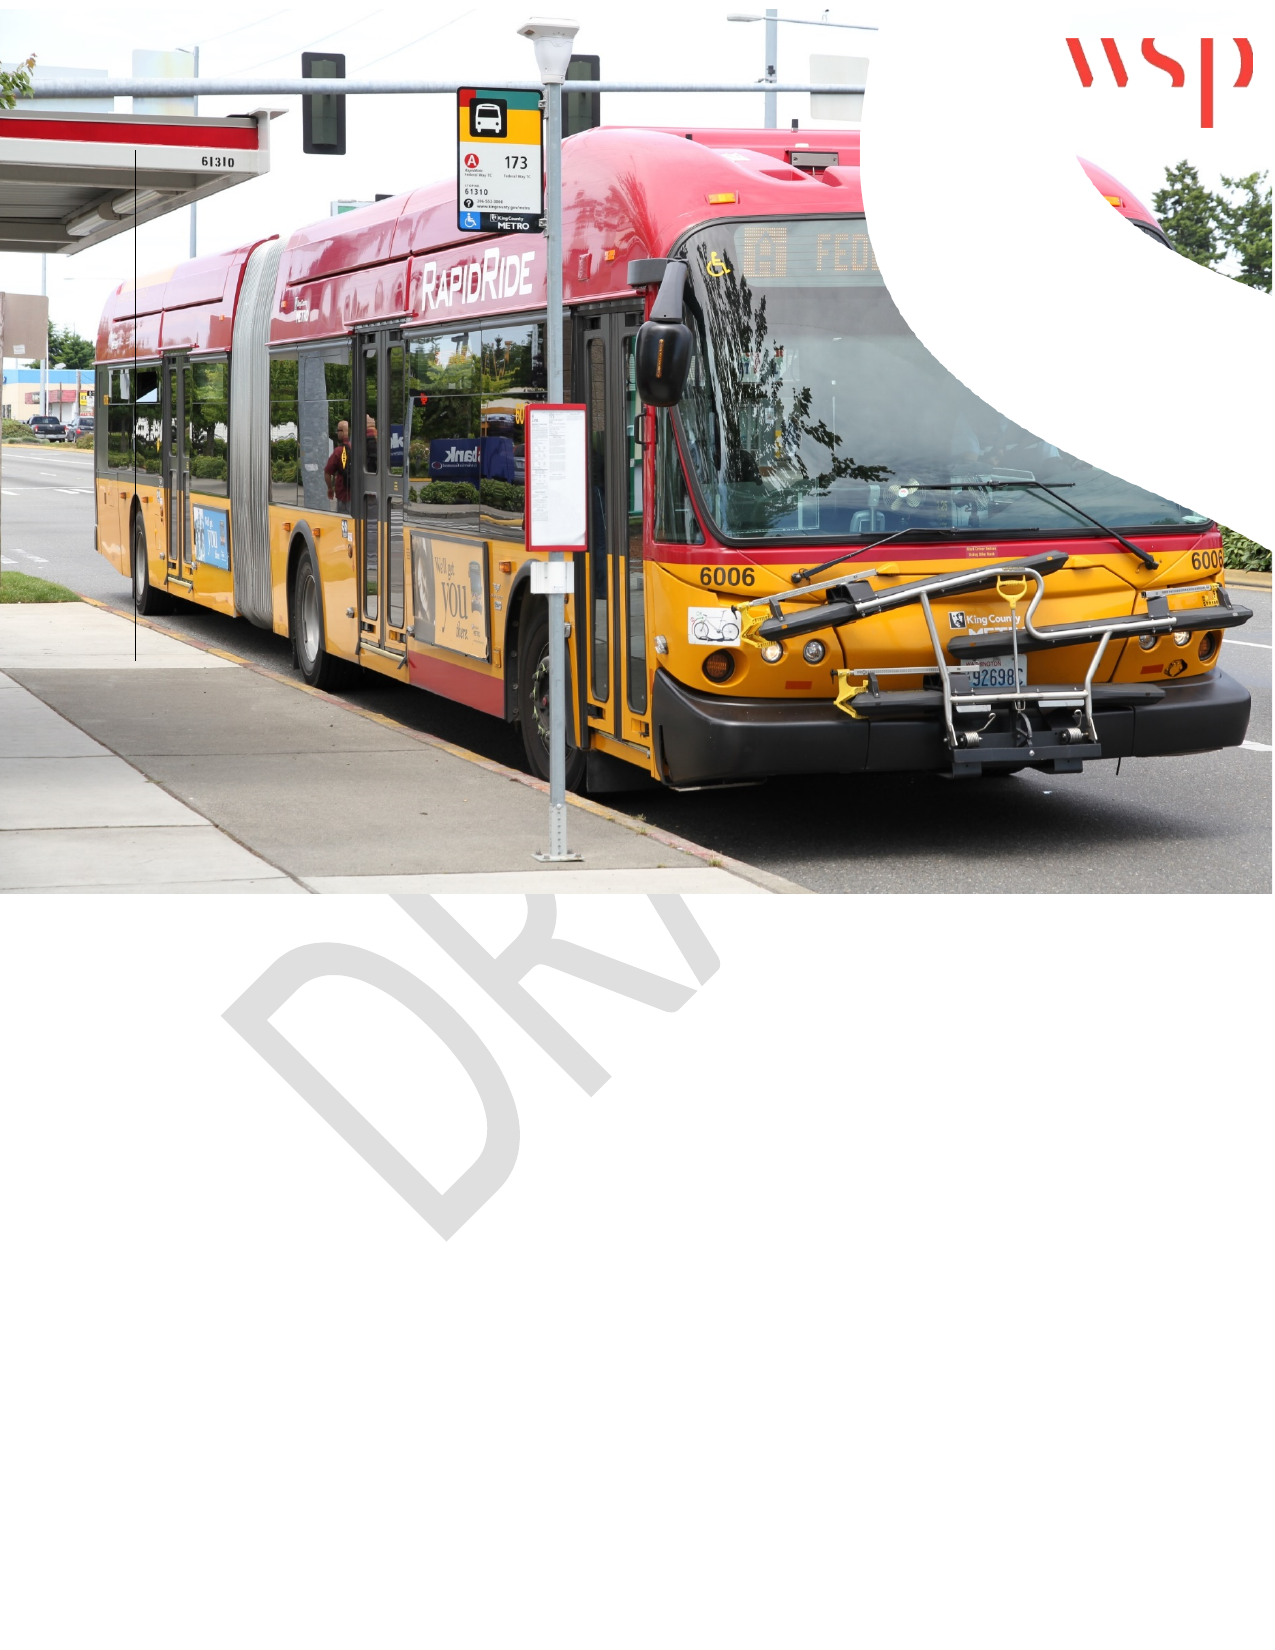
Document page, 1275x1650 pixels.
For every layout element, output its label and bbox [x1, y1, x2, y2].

picture [0, 0, 1275, 894]
